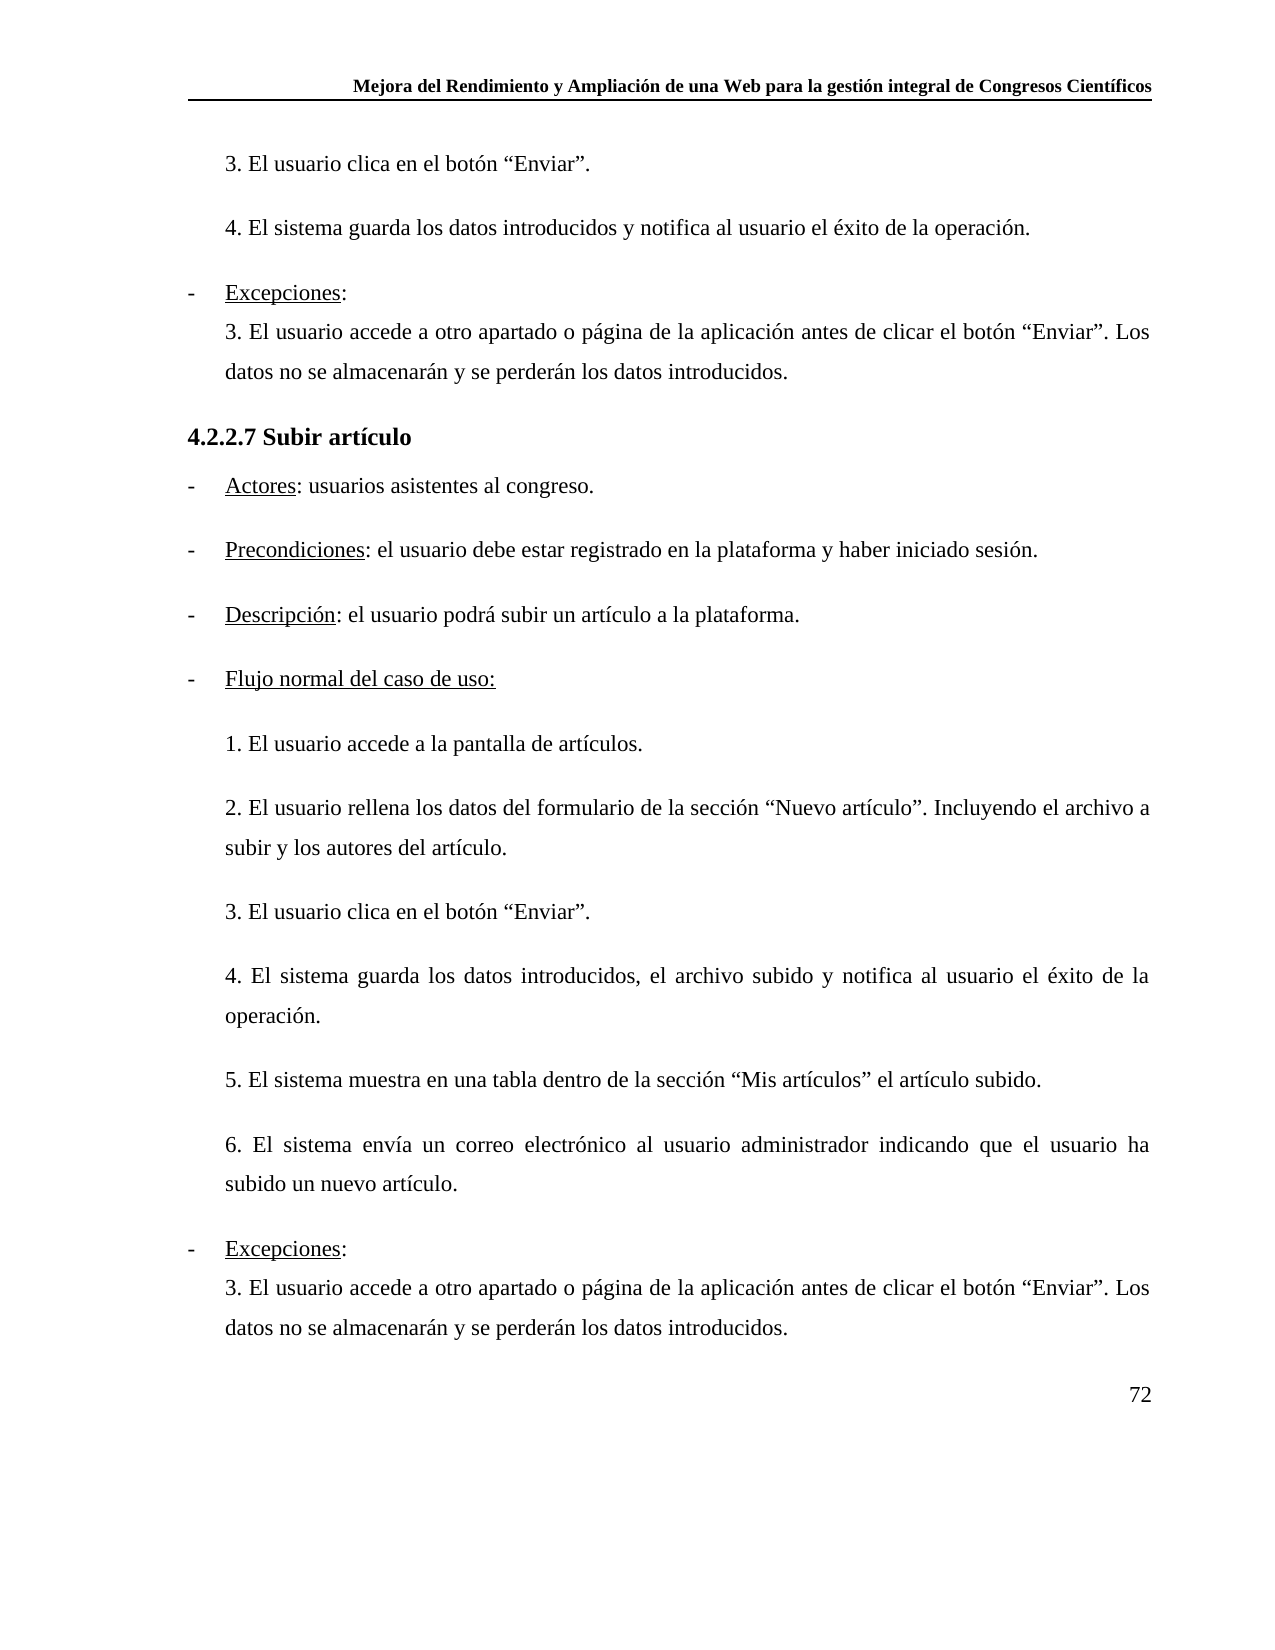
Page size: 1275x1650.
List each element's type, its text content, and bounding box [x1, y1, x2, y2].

text 6. El sistema envía un correo electrónico al usuario administrador indicando que el usuario ha subido un nuevo artículo. [225, 1131, 1152, 1197]
text 3. El usuario clica en el botón “Enviar”. [225, 150, 1152, 176]
subtitle 4.2.2.7 Subir artículo [187, 422, 1152, 451]
list Flujo normal del caso de uso: [187, 665, 1152, 692]
text 3. El usuario clica en el botón “Enviar”. [225, 898, 1152, 924]
text 4. El sistema guarda los datos introducidos, el archivo subido y notifica al usuario el éxito de la operación. [225, 963, 1152, 1028]
text 4. El sistema guarda los datos introducidos y notifica al usuario el éxito de la operación. [225, 214, 1152, 241]
text 1. El usuario accede a la pantalla de artículos. [225, 730, 1152, 756]
text 5. El sistema muestra en una tabla dentro de la sección “Mis artículos” el artículo subido. [225, 1067, 1152, 1093]
list Excepciones: 3. El usuario accede a otro apartado o página de la aplicación antes de clicar el botón “Enviar”. Los datos no se almacenarán y se perderán los datos introducidos. [187, 1235, 1152, 1340]
list Excepciones: 3. El usuario accede a otro apartado o página de la aplicación antes de clicar el botón “Enviar”. Los datos no se almacenarán y se perderán los datos introducidos. [187, 279, 1152, 384]
list Actores: usuarios asistentes al congreso. [187, 472, 1152, 498]
list Precondiciones: el usuario debe estar registrado en la plataforma y haber iniciado sesión. [187, 536, 1152, 563]
list Descripción: el usuario podrá subir un artículo a la plataforma. [187, 601, 1152, 627]
text 2. El usuario rellena los datos del formulario de la sección “Nuevo artículo”. Incluyendo el archivo a subir y los autores del artículo. [225, 794, 1152, 860]
